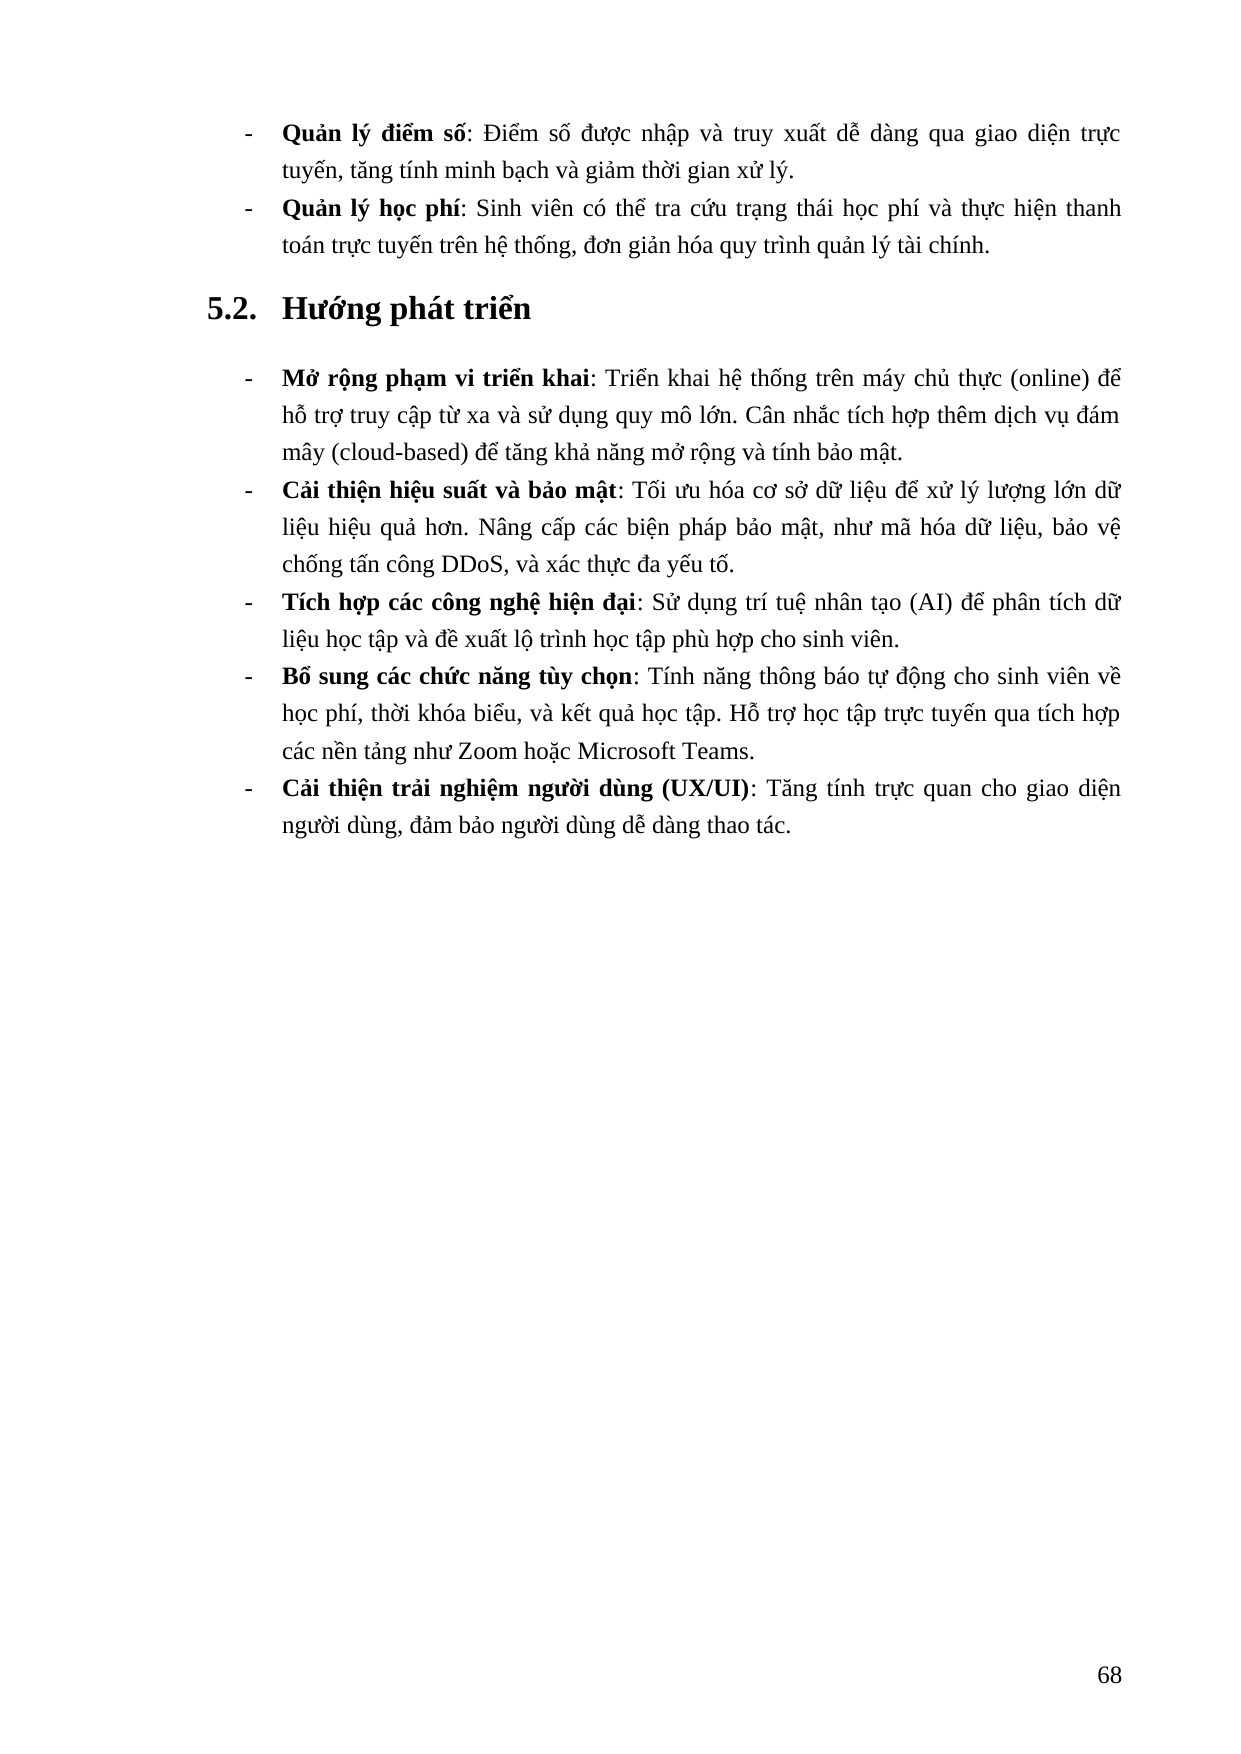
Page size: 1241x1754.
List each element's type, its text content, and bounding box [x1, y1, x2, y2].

list Cải thiện trải nghiệm người dùng (UX/UI): Tăng tính trực quan cho giao diện người dùng, đảm bảo người dùng dễ dàng thao tác. [244, 773, 1122, 839]
list Mở rộng phạm vi triển khai: Triển khai hệ thống trên máy chủ thực (online) để hỗ trợ truy cập từ xa và sử dụng quy mô lớn. Cân nhắc tích hợp thêm dịch vụ đám mây (cloud-based) để tăng khả năng mở rộng và tính bảo mật. [244, 363, 1122, 466]
list Quản lý học phí: Sinh viên có thể tra cứu trạng thái học phí và thực hiện thanh toán trực tuyến trên hệ thống, đơn giản hóa quy trình quản lý tài chính. [244, 193, 1122, 259]
list Tích hợp các công nghệ hiện đại: Sử dụng trí tuệ nhân tạo (AI) để phân tích dữ liệu học tập và đề xuất lộ trình học tập phù hợp cho sinh viên. [244, 587, 1122, 653]
subtitle Hướng phát triển [207, 288, 1122, 326]
list Quản lý điểm số: Điểm số được nhập và truy xuất dễ dàng qua giao diện trực tuyến, tăng tính minh bạch và giảm thời gian xử lý. [244, 118, 1122, 184]
list Cải thiện hiệu suất và bảo mật: Tối ưu hóa cơ sở dữ liệu để xử lý lượng lớn dữ liệu hiệu quả hơn. Nâng cấp các biện pháp bảo mật, như mã hóa dữ liệu, bảo vệ chống tấn công DDoS, và xác thực đa yếu tố. [244, 475, 1122, 578]
list Bổ sung các chức năng tùy chọn: Tính năng thông báo tự động cho sinh viên về học phí, thời khóa biểu, và kết quả học tập. Hỗ trợ học tập trực tuyến qua tích hợp các nền tảng như Zoom hoặc Microsoft Teams. [244, 661, 1122, 764]
